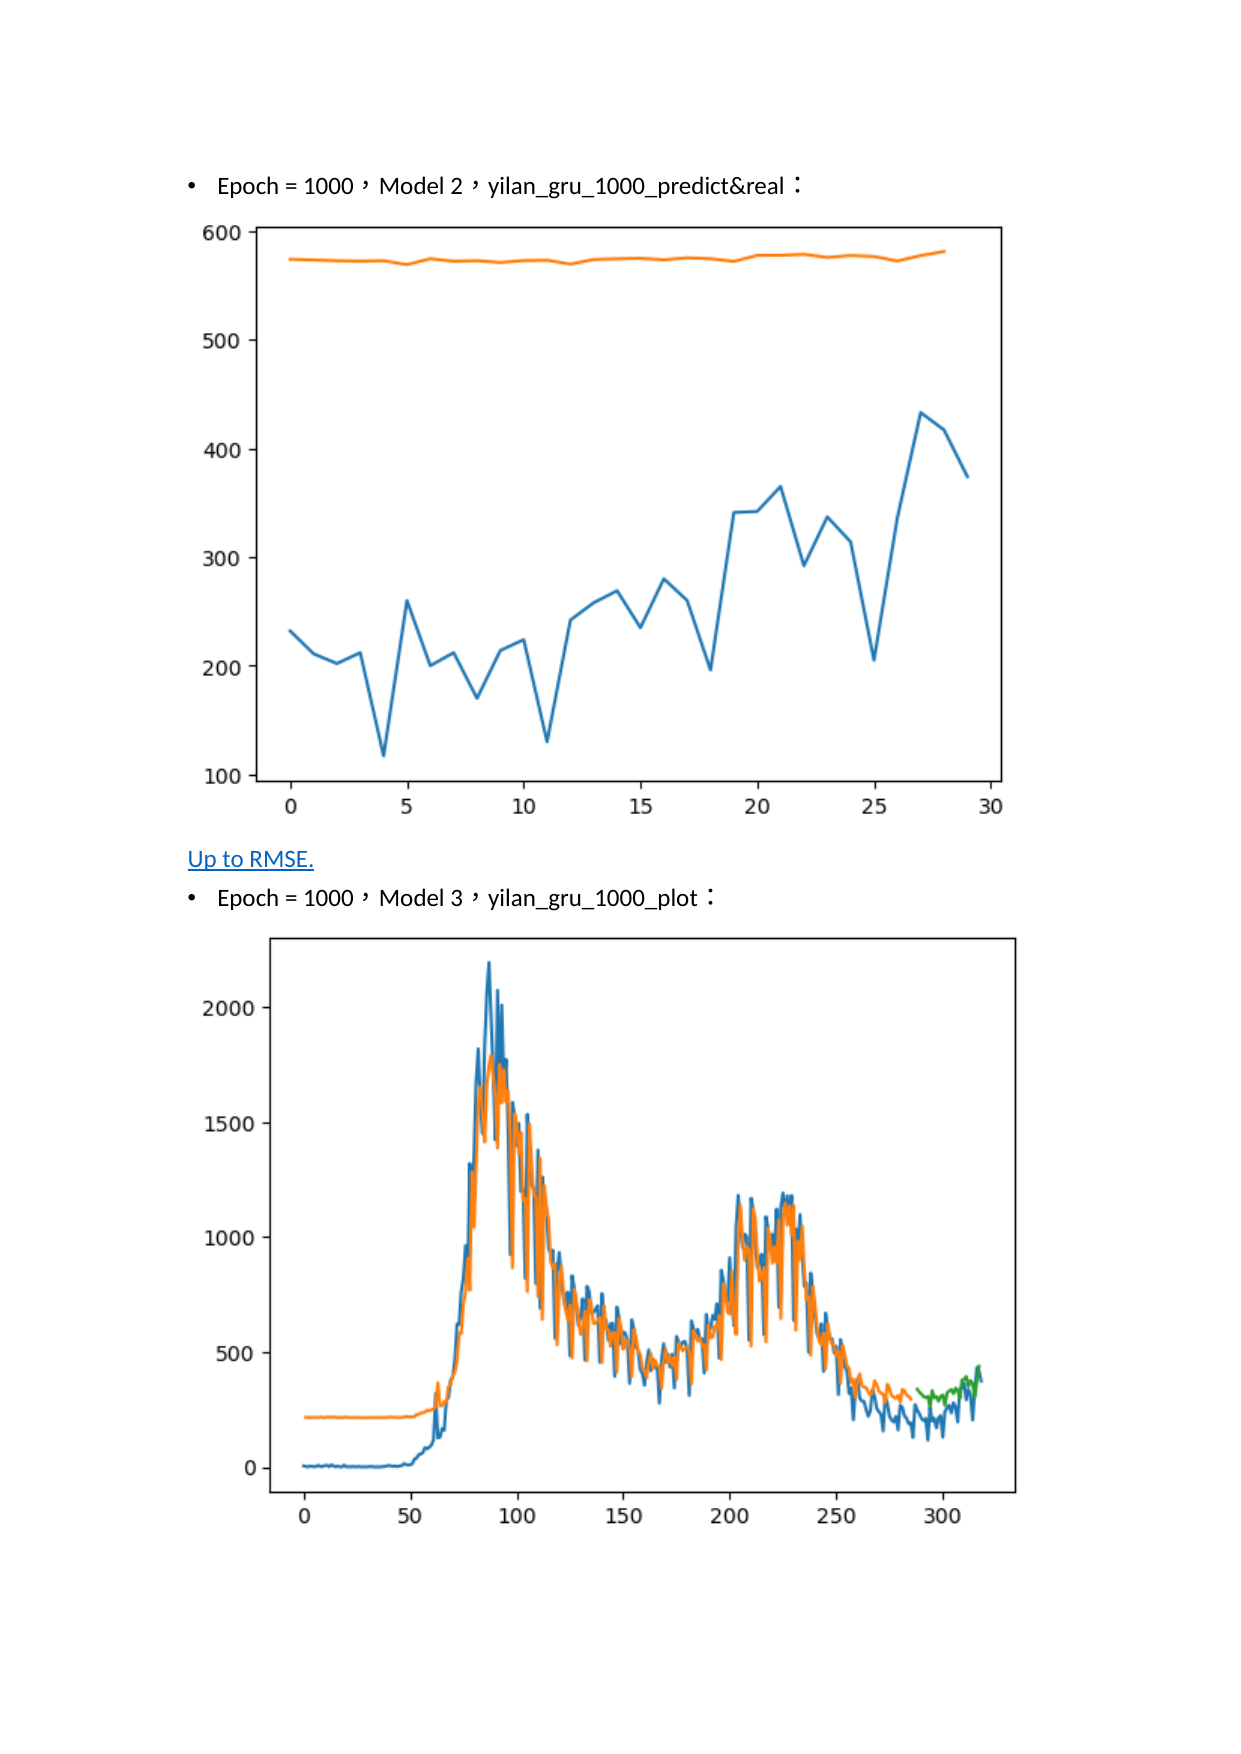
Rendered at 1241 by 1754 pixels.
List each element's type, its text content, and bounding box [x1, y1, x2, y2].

picture [187, 923, 1030, 1543]
list Epoch = 1000，Model 3，yilan_gru_1000_plot： [187, 877, 1053, 914]
list Epoch = 1000，Model 2，yilan_gru_1000_predict&real： [187, 164, 1053, 202]
picture [187, 209, 1019, 832]
text Up to RMSE. [187, 839, 1053, 877]
